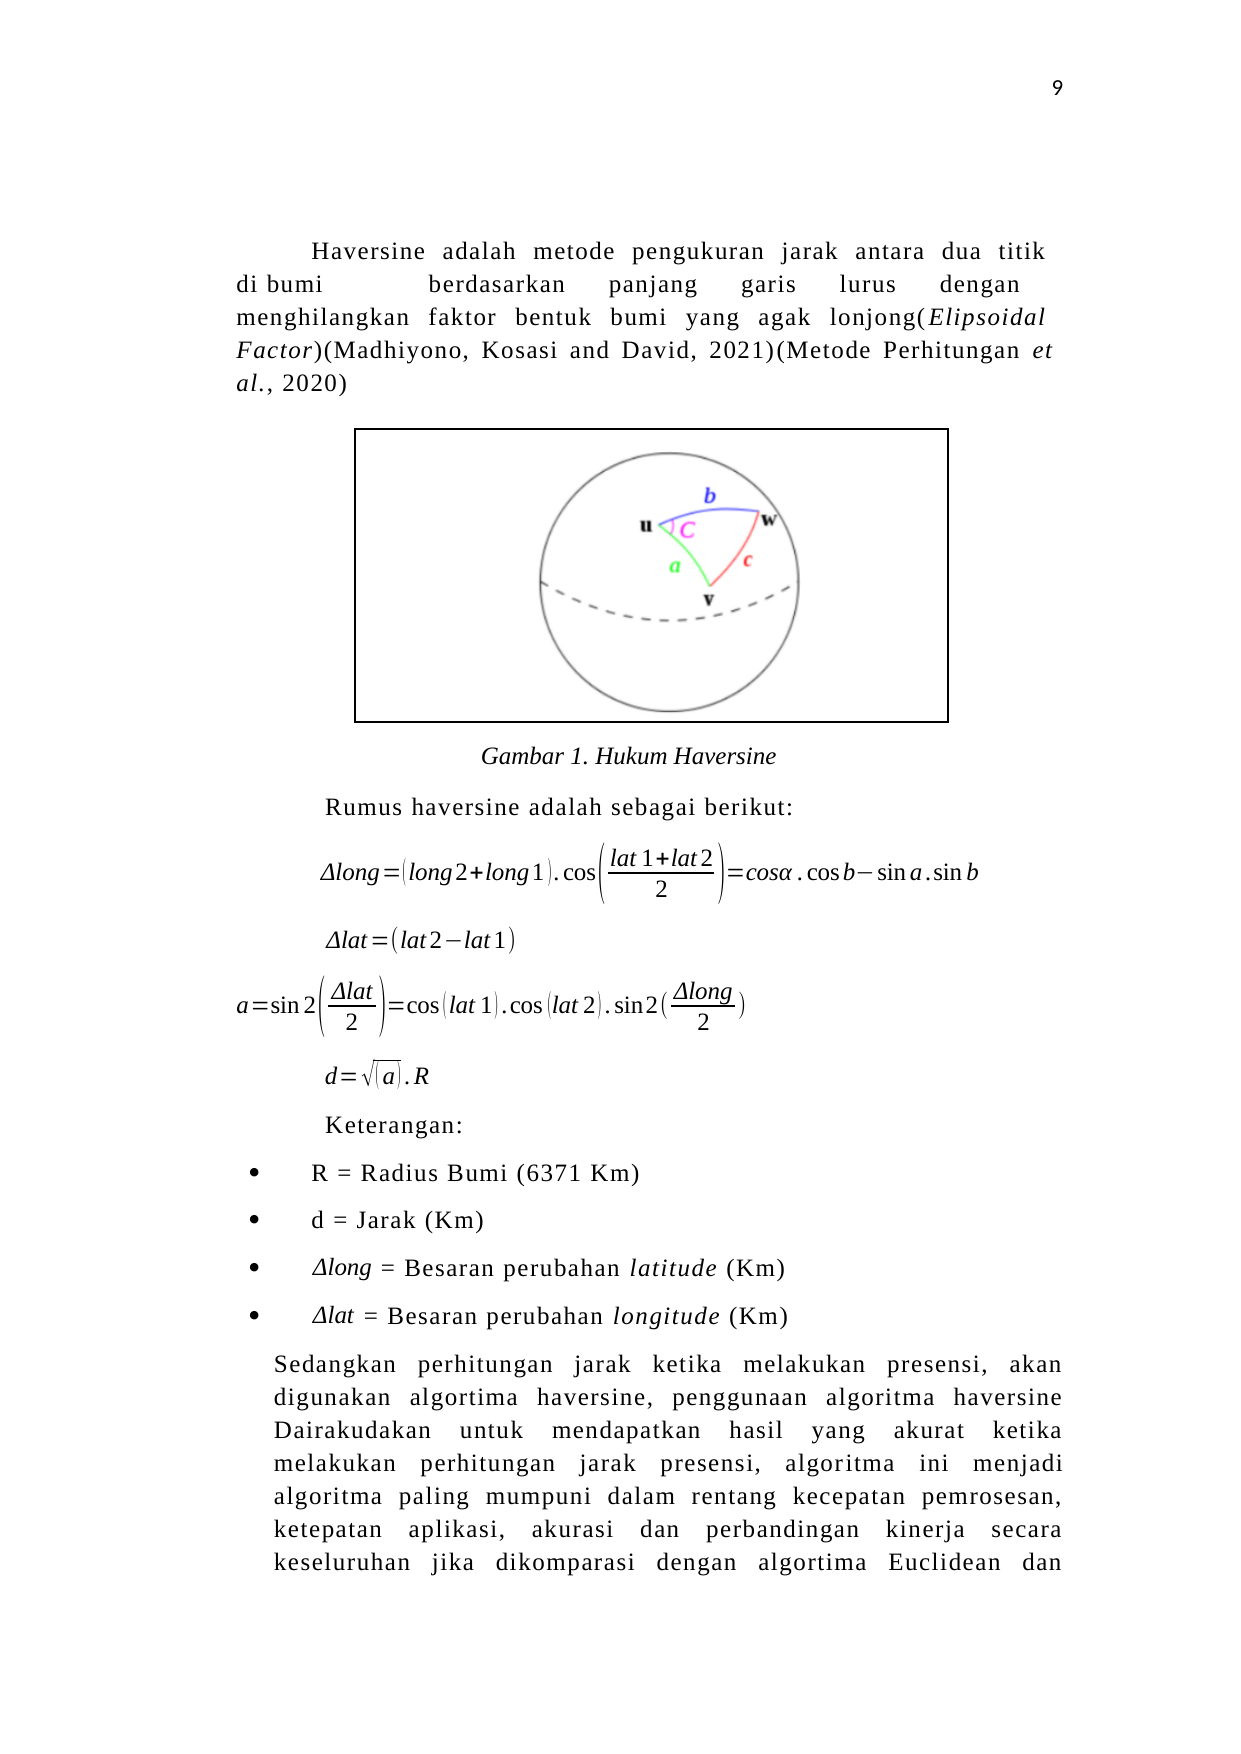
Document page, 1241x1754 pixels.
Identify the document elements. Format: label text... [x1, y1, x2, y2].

subtitle R = Radius Bumi (6371 Km) [236, 1158, 1063, 1187]
subtitle d = Jarak (Km) [236, 1206, 1063, 1234]
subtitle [274, 1349, 1063, 1576]
subtitle = Besaran perubahan latitude (Km) [236, 1253, 1063, 1282]
picture [356, 430, 947, 721]
subtitle Keterangan: [325, 1110, 1063, 1139]
subtitle Haversine adalah metode pengukuran jarak antara dua titik di bumi berdasarkan panjang garis lurus dengan menghilangkan faktor bentuk bumi yang agak lonjong(Elipsoidal Factor)(Madhiyono, Kosasi and David, 2021)(Metode Perhitungan et al., 2020) [221, 236, 1063, 397]
subtitle = Besaran perubahan longitude (Km) [236, 1301, 1063, 1330]
